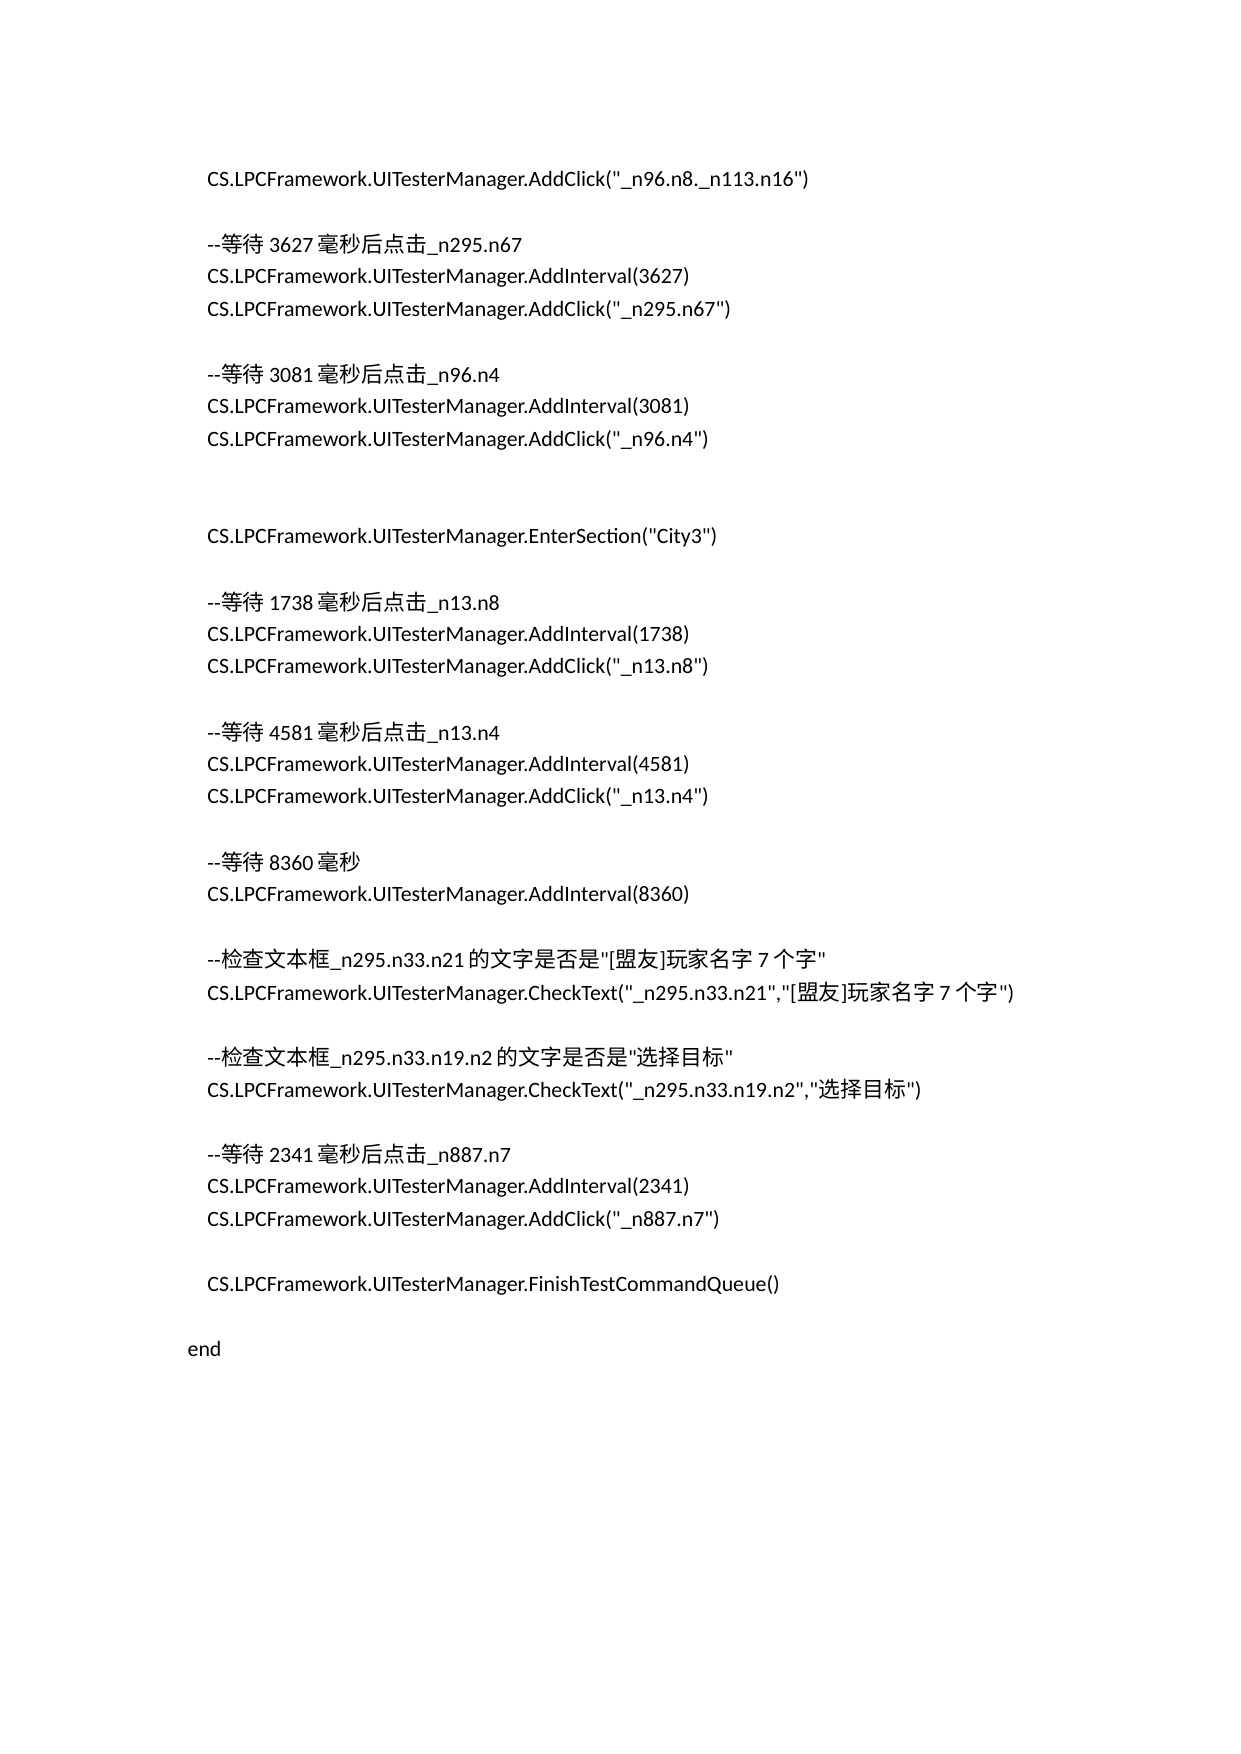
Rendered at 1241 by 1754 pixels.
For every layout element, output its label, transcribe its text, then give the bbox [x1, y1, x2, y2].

text CS.LPCFramework.UITesterManager.CheckText("_n295.n33.n21","[盟友]玩家名字7个字") [187, 974, 1053, 1007]
text --等待2341毫秒后点击_n887.n7 [187, 1137, 1053, 1169]
text CS.LPCFramework.UITesterManager.AddInterval(2341) [187, 1169, 1053, 1202]
text CS.LPCFramework.UITesterManager.FinishTestCommandQueue() [187, 1267, 1053, 1299]
text CS.LPCFramework.UITesterManager.AddClick("_n13.n4") [187, 779, 1053, 812]
text CS.LPCFramework.UITesterManager.AddClick("_n13.n8") [187, 649, 1053, 682]
text --等待4581毫秒后点击_n13.n4 [187, 714, 1053, 747]
text --检查文本框_n295.n33.n19.n2的文字是否是"选择目标" [187, 1039, 1053, 1072]
text CS.LPCFramework.UITesterManager.AddInterval(1738) [187, 617, 1053, 649]
text CS.LPCFramework.UITesterManager.AddClick("_n295.n67") [187, 292, 1053, 324]
text --等待1738毫秒后点击_n13.n8 [187, 584, 1053, 617]
text --检查文本框_n295.n33.n21的文字是否是"[盟友]玩家名字7个字" [187, 942, 1053, 974]
text end [187, 1332, 1053, 1364]
text CS.LPCFramework.UITesterManager.AddInterval(3627) [187, 259, 1053, 292]
text CS.LPCFramework.UITesterManager.CheckText("_n295.n33.n19.n2","选择目标") [187, 1072, 1053, 1104]
text CS.LPCFramework.UITesterManager.AddClick("_n96.n8._n113.n16") [187, 162, 1053, 194]
text --等待3081毫秒后点击_n96.n4 [187, 357, 1053, 389]
text CS.LPCFramework.UITesterManager.AddInterval(4581) [187, 747, 1053, 779]
text CS.LPCFramework.UITesterManager.AddInterval(3081) [187, 389, 1053, 422]
text CS.LPCFramework.UITesterManager.AddInterval(8360) [187, 877, 1053, 909]
text CS.LPCFramework.UITesterManager.AddClick("_n887.n7") [187, 1202, 1053, 1234]
text CS.LPCFramework.UITesterManager.EnterSection("City3") [187, 519, 1053, 552]
text --等待3627毫秒后点击_n295.n67 [187, 227, 1053, 259]
text --等待8360毫秒 [187, 844, 1053, 877]
text CS.LPCFramework.UITesterManager.AddClick("_n96.n4") [187, 422, 1053, 454]
